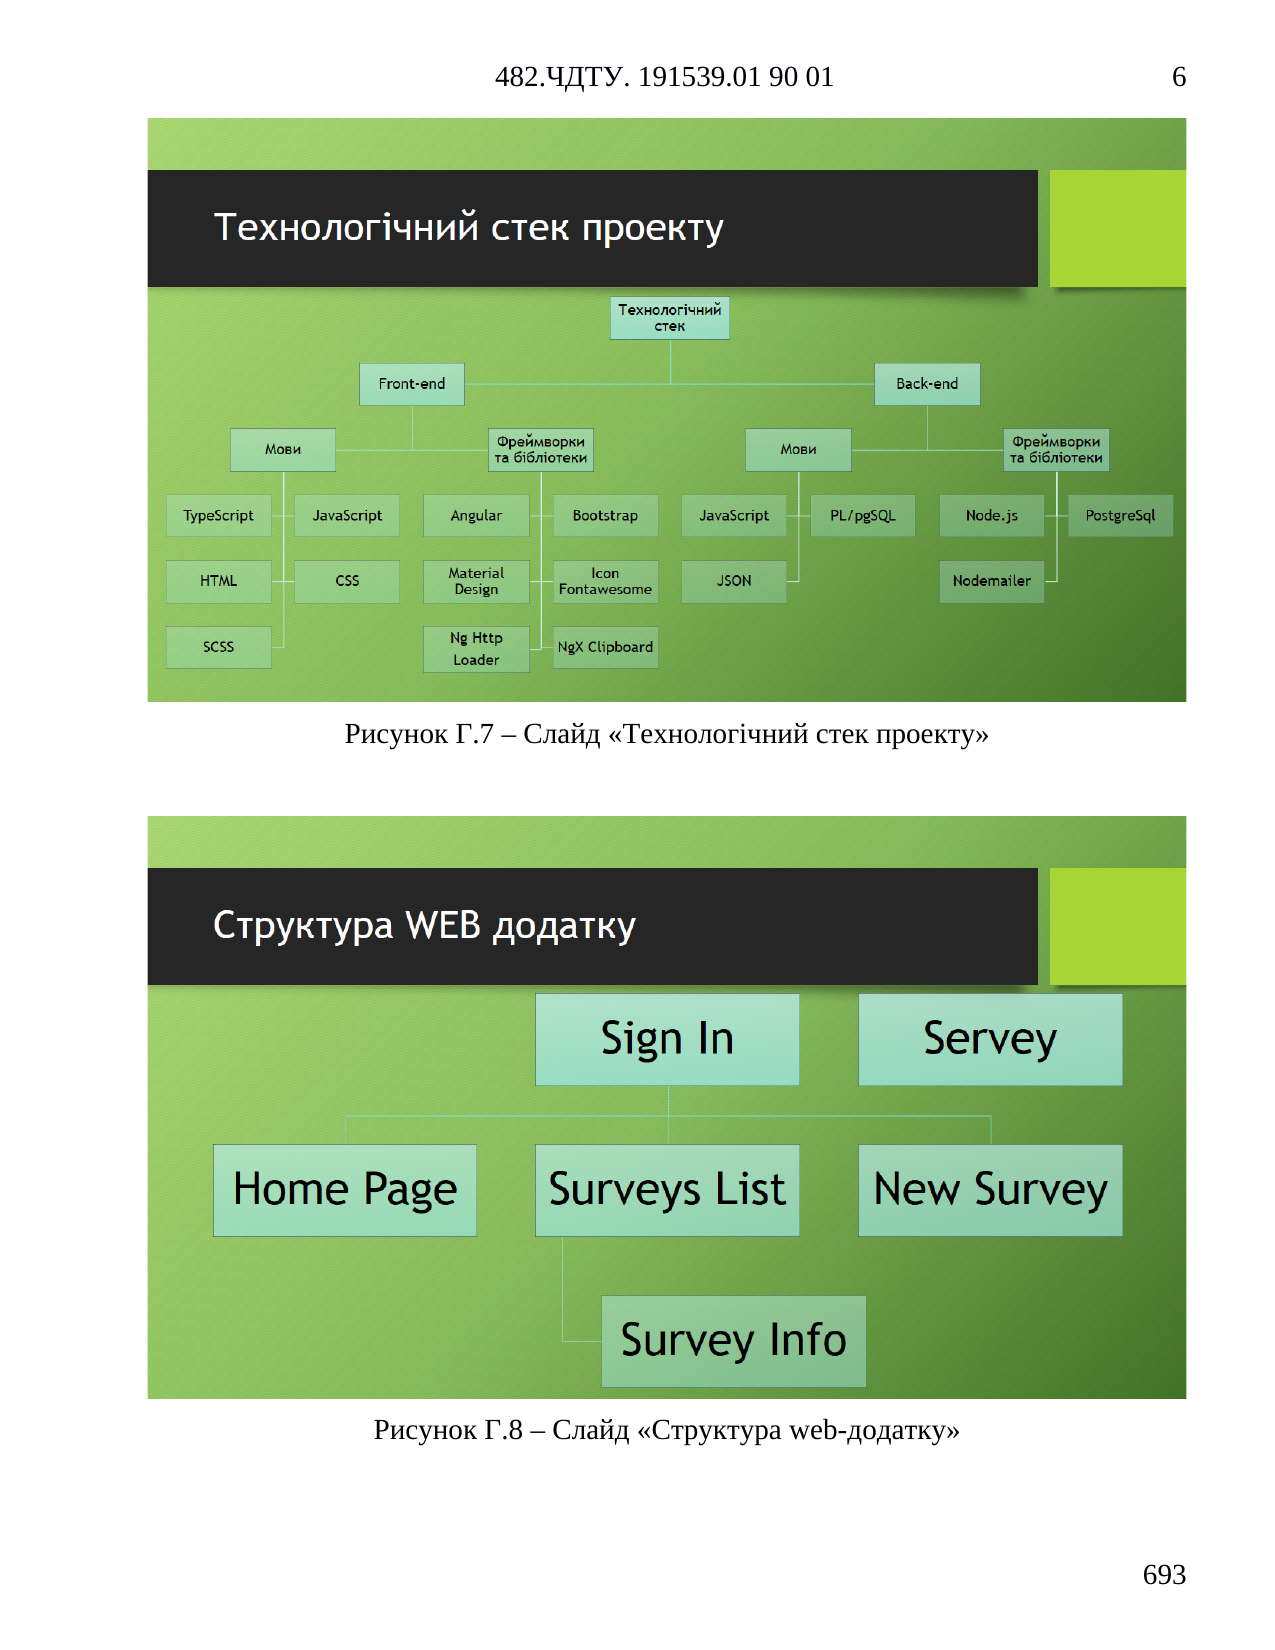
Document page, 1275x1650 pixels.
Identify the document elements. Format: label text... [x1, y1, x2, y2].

picture [147, 118, 1187, 702]
text Рисунок Г.7 – Слайд «Технологічний стек проекту» [148, 716, 1186, 749]
text Рисунок Г.8 – Слайд «Структура web-додатку» [148, 1412, 1186, 1446]
picture [147, 816, 1187, 1399]
